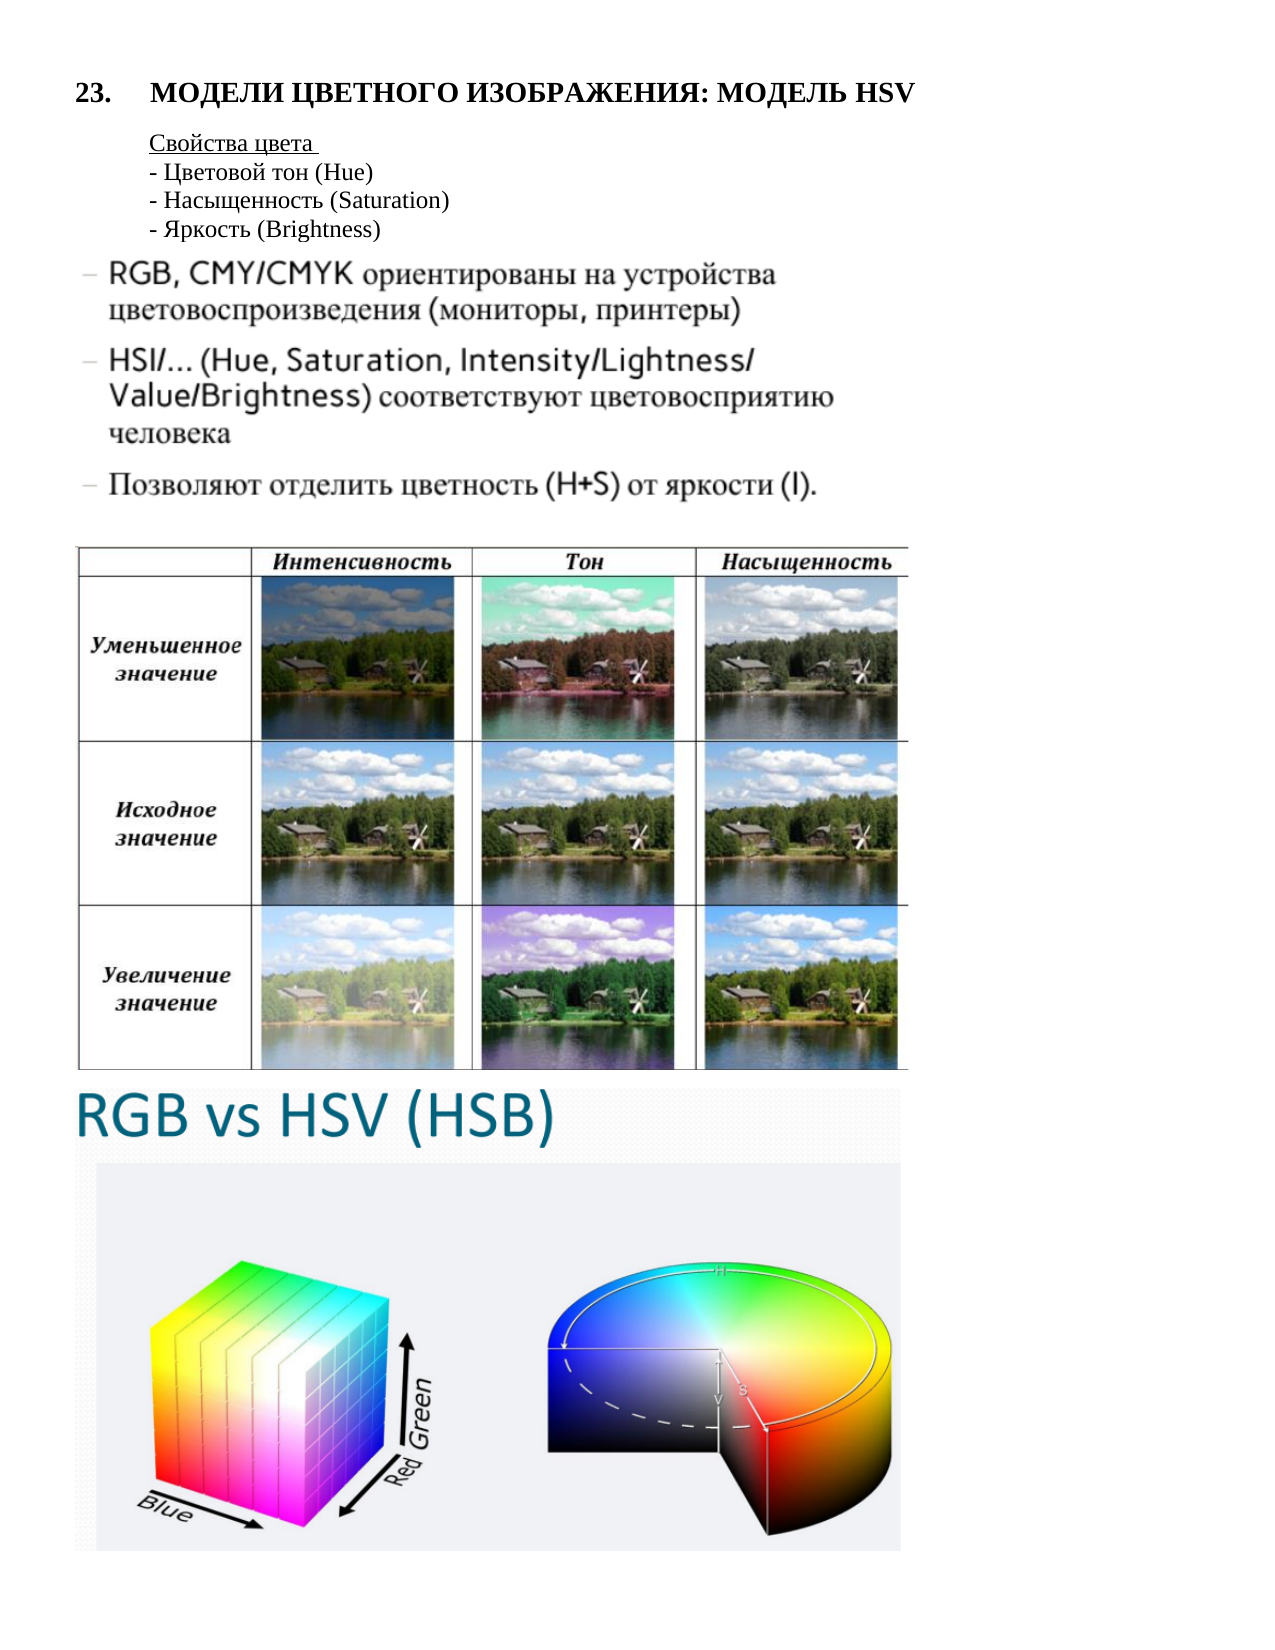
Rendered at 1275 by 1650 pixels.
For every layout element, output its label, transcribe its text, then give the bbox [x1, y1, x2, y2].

list МОДЕЛИ ЦВЕТНОГО ИЗОБРАЖЕНИЯ: МОДЕЛЬ HSV [75, 75, 1200, 108]
text - Цветовой тон (Hue) [75, 157, 1200, 185]
picture [75, 546, 909, 1070]
text - Насыщенность (Saturation) [75, 185, 1200, 214]
picture [75, 1088, 901, 1551]
text Свойства цвета [75, 128, 1200, 157]
text - Яркость (Brightness) [75, 214, 1200, 243]
picture [75, 242, 846, 528]
